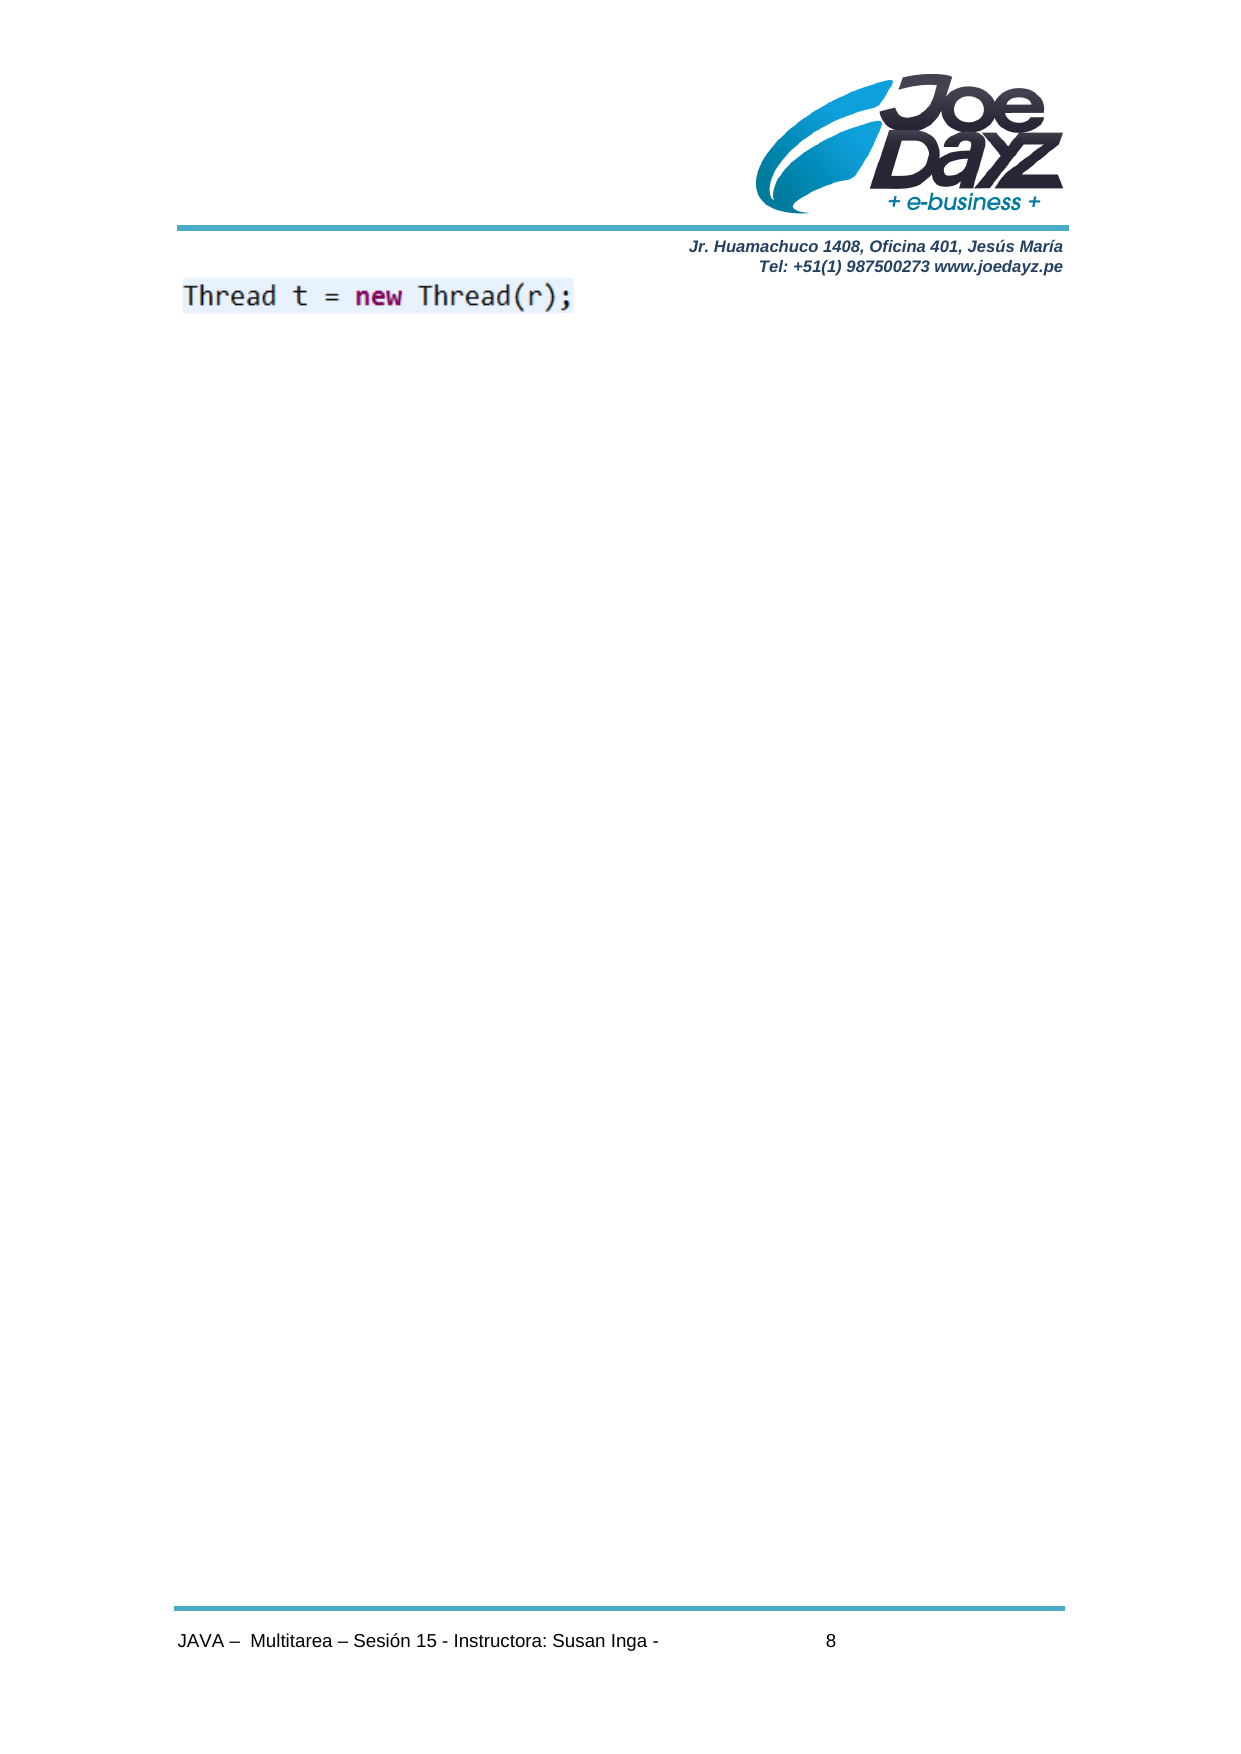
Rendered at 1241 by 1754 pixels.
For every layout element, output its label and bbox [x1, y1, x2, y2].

picture [755, 73, 1064, 214]
picture [177, 275, 582, 320]
picture [755, 187, 791, 214]
